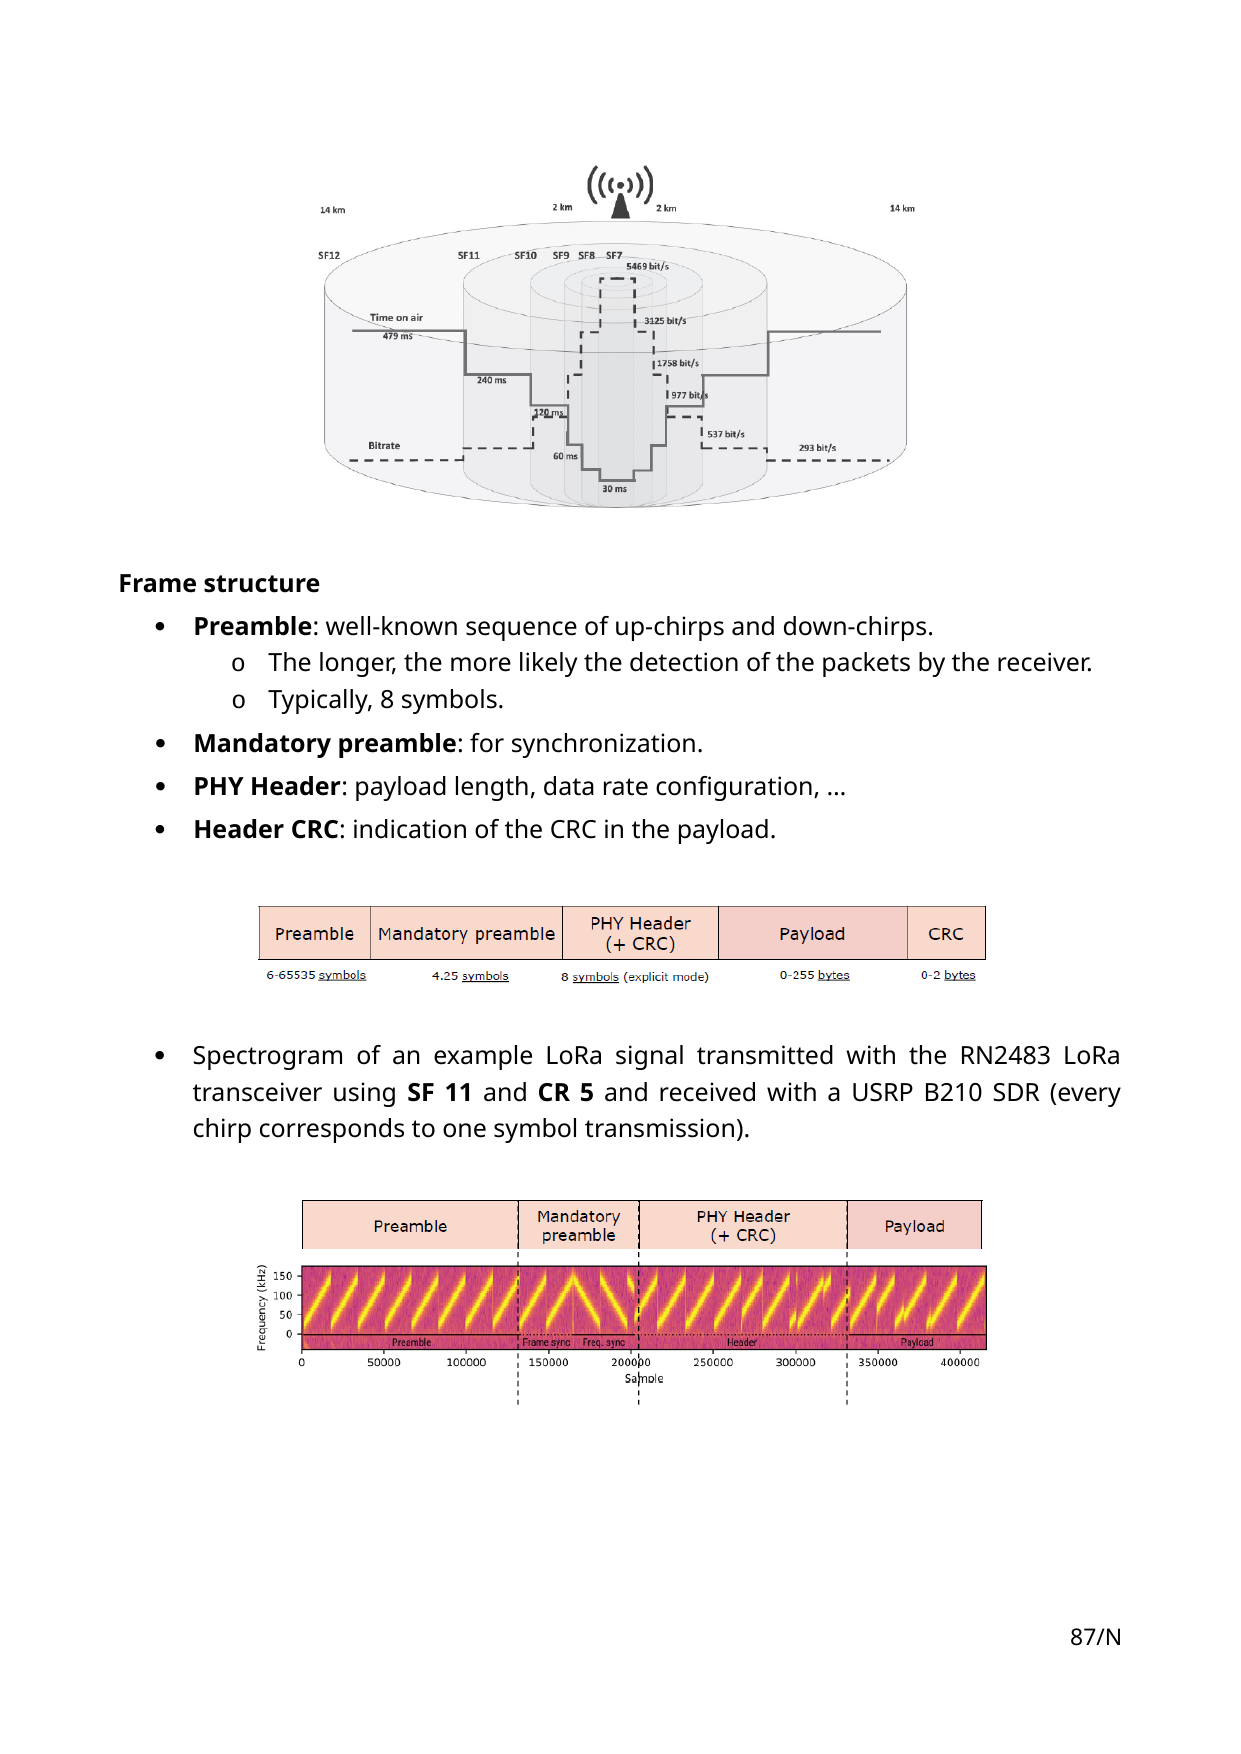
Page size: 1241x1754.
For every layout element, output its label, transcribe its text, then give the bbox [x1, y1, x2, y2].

picture [241, 1184, 1000, 1408]
list The longer, the more likely the detection of the packets by the receiver. [231, 645, 1122, 679]
list Typically, 8 symbols. [231, 682, 1122, 716]
list PHY Header: payload length, data rate configuration, … [156, 768, 1122, 802]
picture [241, 884, 1000, 999]
picture [286, 147, 954, 527]
text Frame structure [118, 565, 1122, 599]
list Preamble: well-known sequence of up-chirps and down-chirps. [156, 608, 1122, 642]
list Mandatory preamble: for synchronization. [156, 725, 1122, 759]
list Header CRC: indication of the CRC in the payload. [156, 811, 1122, 845]
list Spectrogram of an example LoRa signal transmitted with the RN2483 LoRa transceiver using SF 11 and CR 5 and received with a USRP B210 SDR (every chirp corresponds to one symbol transmission). [155, 1037, 1122, 1145]
